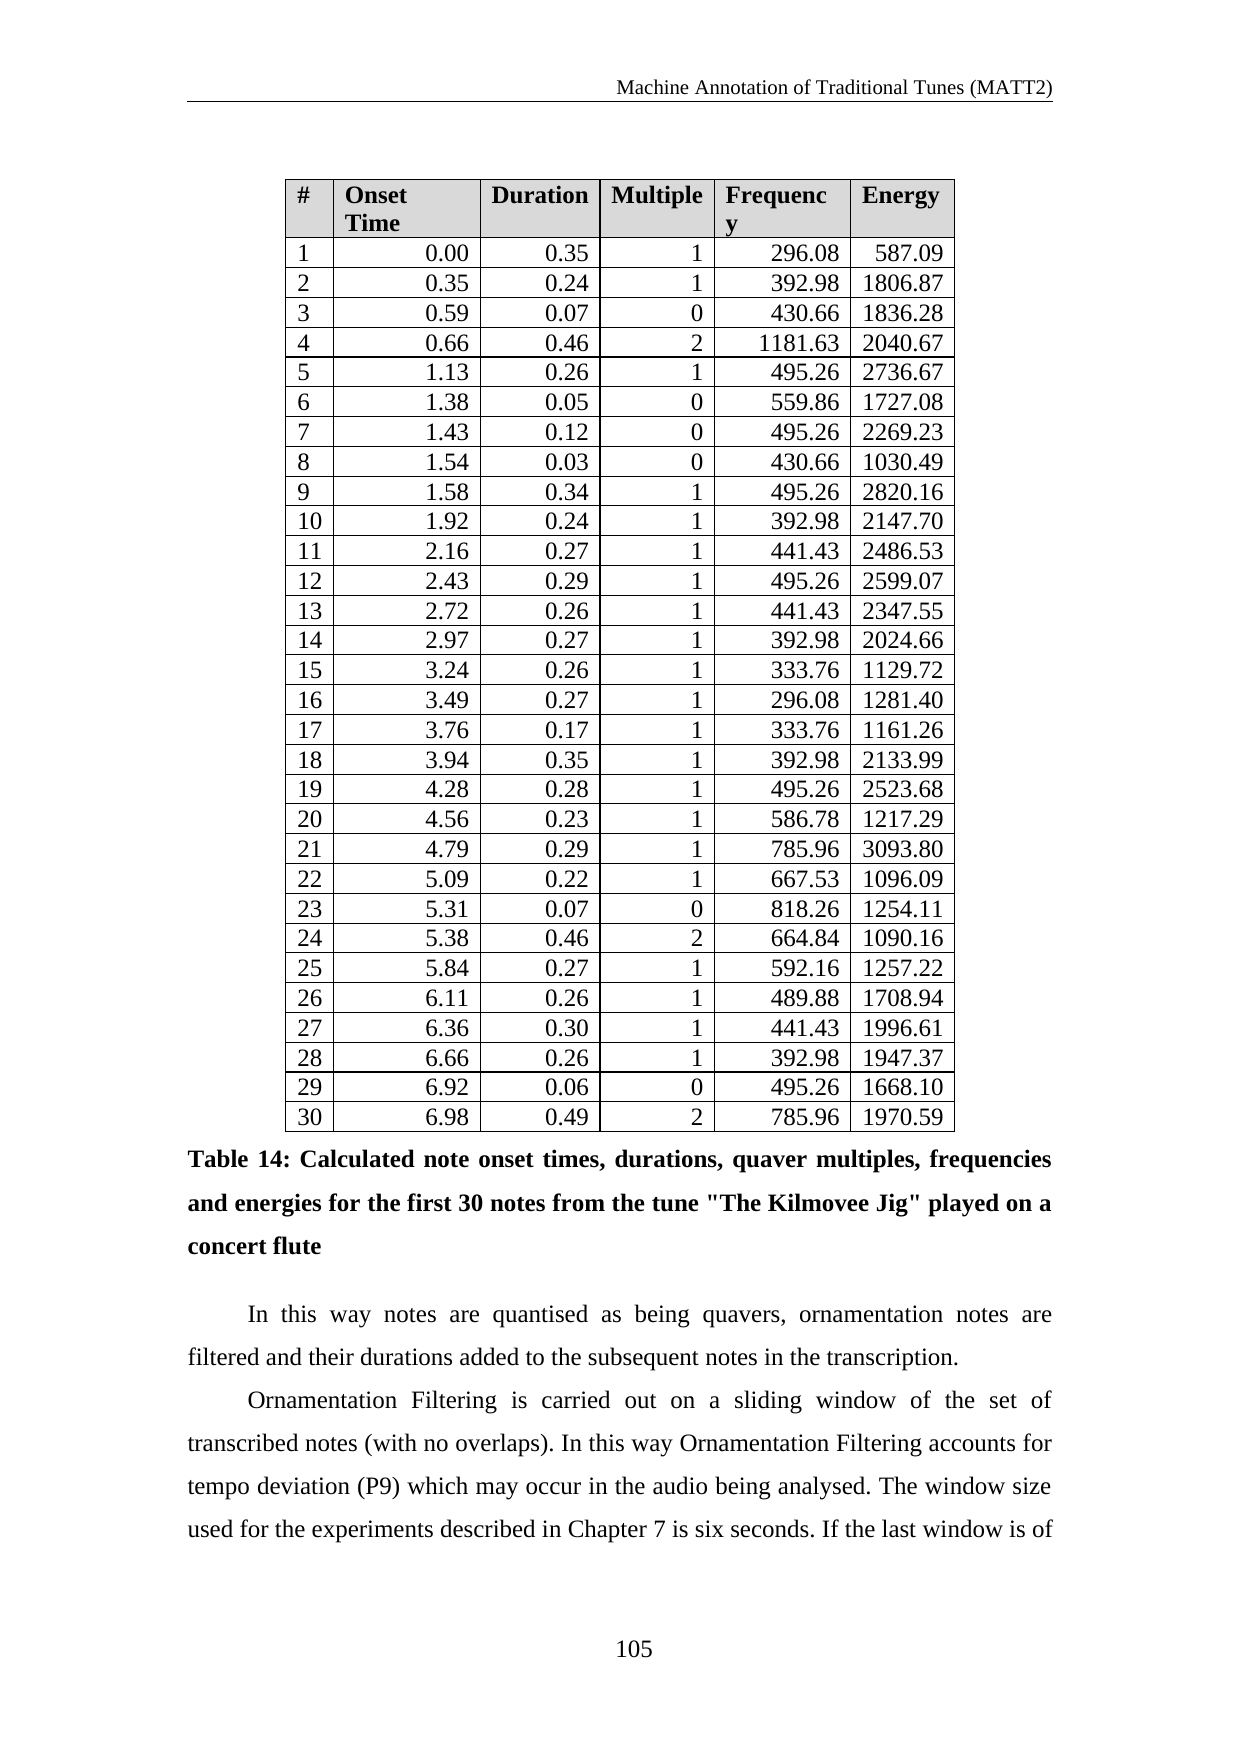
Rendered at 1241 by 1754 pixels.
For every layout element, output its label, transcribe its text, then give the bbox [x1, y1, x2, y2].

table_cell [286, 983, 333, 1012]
table_cell 2736.67 [851, 358, 954, 386]
table_header Duration [481, 180, 599, 237]
table_cell 0.07 [481, 298, 599, 327]
table_header Energy [851, 180, 954, 237]
table_header Multiple [601, 180, 714, 237]
table_cell 430.66 [715, 298, 850, 327]
text In this way notes are quantised as being quavers, ornamentation notes are filtered and their durations added to the subsequent notes in the transcription. [187, 1299, 1053, 1371]
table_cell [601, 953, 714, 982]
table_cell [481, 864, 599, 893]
table_cell 587.09 [851, 238, 954, 267]
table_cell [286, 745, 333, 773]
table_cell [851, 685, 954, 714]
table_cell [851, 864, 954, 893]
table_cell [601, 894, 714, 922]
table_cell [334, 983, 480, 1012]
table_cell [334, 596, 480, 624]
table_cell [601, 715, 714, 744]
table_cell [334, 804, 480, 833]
table_cell 0.00 [334, 238, 480, 267]
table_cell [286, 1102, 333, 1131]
table_cell 3 [286, 298, 333, 327]
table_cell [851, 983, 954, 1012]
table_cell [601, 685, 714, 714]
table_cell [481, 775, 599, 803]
table_header Onset Time [334, 180, 480, 237]
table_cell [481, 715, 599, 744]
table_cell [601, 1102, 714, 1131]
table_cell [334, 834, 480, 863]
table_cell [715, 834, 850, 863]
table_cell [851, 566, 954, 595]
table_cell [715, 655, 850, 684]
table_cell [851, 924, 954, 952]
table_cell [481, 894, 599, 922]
table_cell 1.13 [334, 358, 480, 386]
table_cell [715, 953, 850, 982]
table_header Frequency [715, 180, 850, 237]
table_cell 2 [286, 268, 333, 297]
table_cell 5 [286, 358, 333, 386]
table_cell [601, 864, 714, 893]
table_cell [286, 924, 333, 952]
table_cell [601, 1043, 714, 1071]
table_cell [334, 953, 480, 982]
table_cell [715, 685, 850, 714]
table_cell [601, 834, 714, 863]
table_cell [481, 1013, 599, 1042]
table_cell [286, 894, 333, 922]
table_cell 2486.53 [851, 536, 954, 565]
table_cell 6 [286, 387, 333, 416]
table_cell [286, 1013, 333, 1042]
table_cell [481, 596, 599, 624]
table_cell 1181.63 [715, 328, 850, 356]
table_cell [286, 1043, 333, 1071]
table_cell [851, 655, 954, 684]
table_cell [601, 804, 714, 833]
table_cell 9 [286, 477, 333, 505]
table_cell 430.66 [715, 447, 850, 476]
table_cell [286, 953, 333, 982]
table_cell 8 [286, 447, 333, 476]
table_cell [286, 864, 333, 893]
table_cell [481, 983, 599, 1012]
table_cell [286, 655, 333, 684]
table_cell 0 [601, 387, 714, 416]
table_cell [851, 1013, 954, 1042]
table_cell 2 [601, 328, 714, 356]
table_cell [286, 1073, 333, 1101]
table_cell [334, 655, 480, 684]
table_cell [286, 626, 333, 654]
table_cell 495.26 [715, 358, 850, 386]
table_cell 2147.70 [851, 506, 954, 535]
table_cell 0.35 [334, 268, 480, 297]
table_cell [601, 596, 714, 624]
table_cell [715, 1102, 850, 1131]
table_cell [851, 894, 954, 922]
table_cell 1 [601, 506, 714, 535]
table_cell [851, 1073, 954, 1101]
table_cell 441.43 [715, 536, 850, 565]
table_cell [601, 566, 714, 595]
table_cell 1 [286, 238, 333, 267]
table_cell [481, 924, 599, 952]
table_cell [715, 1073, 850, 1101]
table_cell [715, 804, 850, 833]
table_cell 0.46 [481, 328, 599, 356]
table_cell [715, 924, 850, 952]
table_cell 1.58 [334, 477, 480, 505]
table_cell 0 [601, 447, 714, 476]
table_cell 0.05 [481, 387, 599, 416]
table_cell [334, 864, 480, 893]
table_cell 495.26 [715, 417, 850, 446]
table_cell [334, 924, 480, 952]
table_cell 0.34 [481, 477, 599, 505]
table_cell 1727.08 [851, 387, 954, 416]
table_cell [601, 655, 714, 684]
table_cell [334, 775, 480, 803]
table_cell 11 [286, 536, 333, 565]
table_cell 1030.49 [851, 447, 954, 476]
table_cell 0.26 [481, 358, 599, 386]
table_cell 0.59 [334, 298, 480, 327]
table_cell 495.26 [715, 477, 850, 505]
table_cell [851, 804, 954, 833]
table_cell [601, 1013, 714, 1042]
table_cell 12 [286, 566, 333, 595]
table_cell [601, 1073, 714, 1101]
table_cell 2820.16 [851, 477, 954, 505]
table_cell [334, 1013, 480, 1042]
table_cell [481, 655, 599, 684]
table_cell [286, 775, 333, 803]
table_cell 0.03 [481, 447, 599, 476]
table_cell 0.24 [481, 506, 599, 535]
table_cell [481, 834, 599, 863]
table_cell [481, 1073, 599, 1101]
table_cell 1806.87 [851, 268, 954, 297]
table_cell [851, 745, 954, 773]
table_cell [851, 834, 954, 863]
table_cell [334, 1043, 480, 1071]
table_cell 392.98 [715, 506, 850, 535]
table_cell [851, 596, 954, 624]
table_cell 559.86 [715, 387, 850, 416]
table_cell 1.54 [334, 447, 480, 476]
table_cell 1836.28 [851, 298, 954, 327]
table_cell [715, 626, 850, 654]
table_header # [286, 180, 333, 237]
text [187, 1385, 1053, 1543]
table_cell 1 [601, 238, 714, 267]
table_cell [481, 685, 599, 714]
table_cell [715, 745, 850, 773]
table_cell 0.27 [481, 536, 599, 565]
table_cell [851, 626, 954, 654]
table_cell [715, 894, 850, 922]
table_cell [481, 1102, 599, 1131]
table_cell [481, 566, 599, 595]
table_cell 0 [601, 298, 714, 327]
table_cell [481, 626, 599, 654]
table_cell 296.08 [715, 238, 850, 267]
table_cell 0.12 [481, 417, 599, 446]
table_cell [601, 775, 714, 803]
table_cell 2.16 [334, 536, 480, 565]
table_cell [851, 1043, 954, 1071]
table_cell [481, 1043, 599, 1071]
table_cell 1 [601, 268, 714, 297]
table_cell 2040.67 [851, 328, 954, 356]
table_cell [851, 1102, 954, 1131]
table_cell 1 [601, 536, 714, 565]
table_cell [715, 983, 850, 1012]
table_cell 0 [601, 417, 714, 446]
table_cell 1 [601, 358, 714, 386]
table_cell 392.98 [715, 268, 850, 297]
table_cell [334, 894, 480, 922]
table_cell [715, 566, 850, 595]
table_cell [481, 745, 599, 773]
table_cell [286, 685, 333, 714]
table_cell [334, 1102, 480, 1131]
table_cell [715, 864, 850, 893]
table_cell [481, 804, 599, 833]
table_cell 2269.23 [851, 417, 954, 446]
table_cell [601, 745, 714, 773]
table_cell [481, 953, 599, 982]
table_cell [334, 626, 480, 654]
table_cell 2.43 [334, 566, 480, 595]
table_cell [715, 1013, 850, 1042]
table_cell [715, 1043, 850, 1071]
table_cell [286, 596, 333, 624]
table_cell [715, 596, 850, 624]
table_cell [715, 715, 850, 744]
table_cell 1 [601, 477, 714, 505]
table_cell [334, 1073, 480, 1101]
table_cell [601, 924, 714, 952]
table_cell 1.92 [334, 506, 480, 535]
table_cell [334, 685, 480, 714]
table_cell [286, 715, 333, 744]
table_cell 1.43 [334, 417, 480, 446]
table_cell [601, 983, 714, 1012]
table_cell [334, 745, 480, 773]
table_cell 0.24 [481, 268, 599, 297]
table_cell 0.35 [481, 238, 599, 267]
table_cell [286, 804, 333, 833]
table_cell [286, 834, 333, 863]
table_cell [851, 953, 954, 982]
table_cell 10 [286, 506, 333, 535]
table_cell 7 [286, 417, 333, 446]
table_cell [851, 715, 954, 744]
table_cell 4 [286, 328, 333, 356]
table_cell 0.66 [334, 328, 480, 356]
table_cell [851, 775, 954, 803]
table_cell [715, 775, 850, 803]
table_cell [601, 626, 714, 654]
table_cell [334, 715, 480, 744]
table_cell 1.38 [334, 387, 480, 416]
